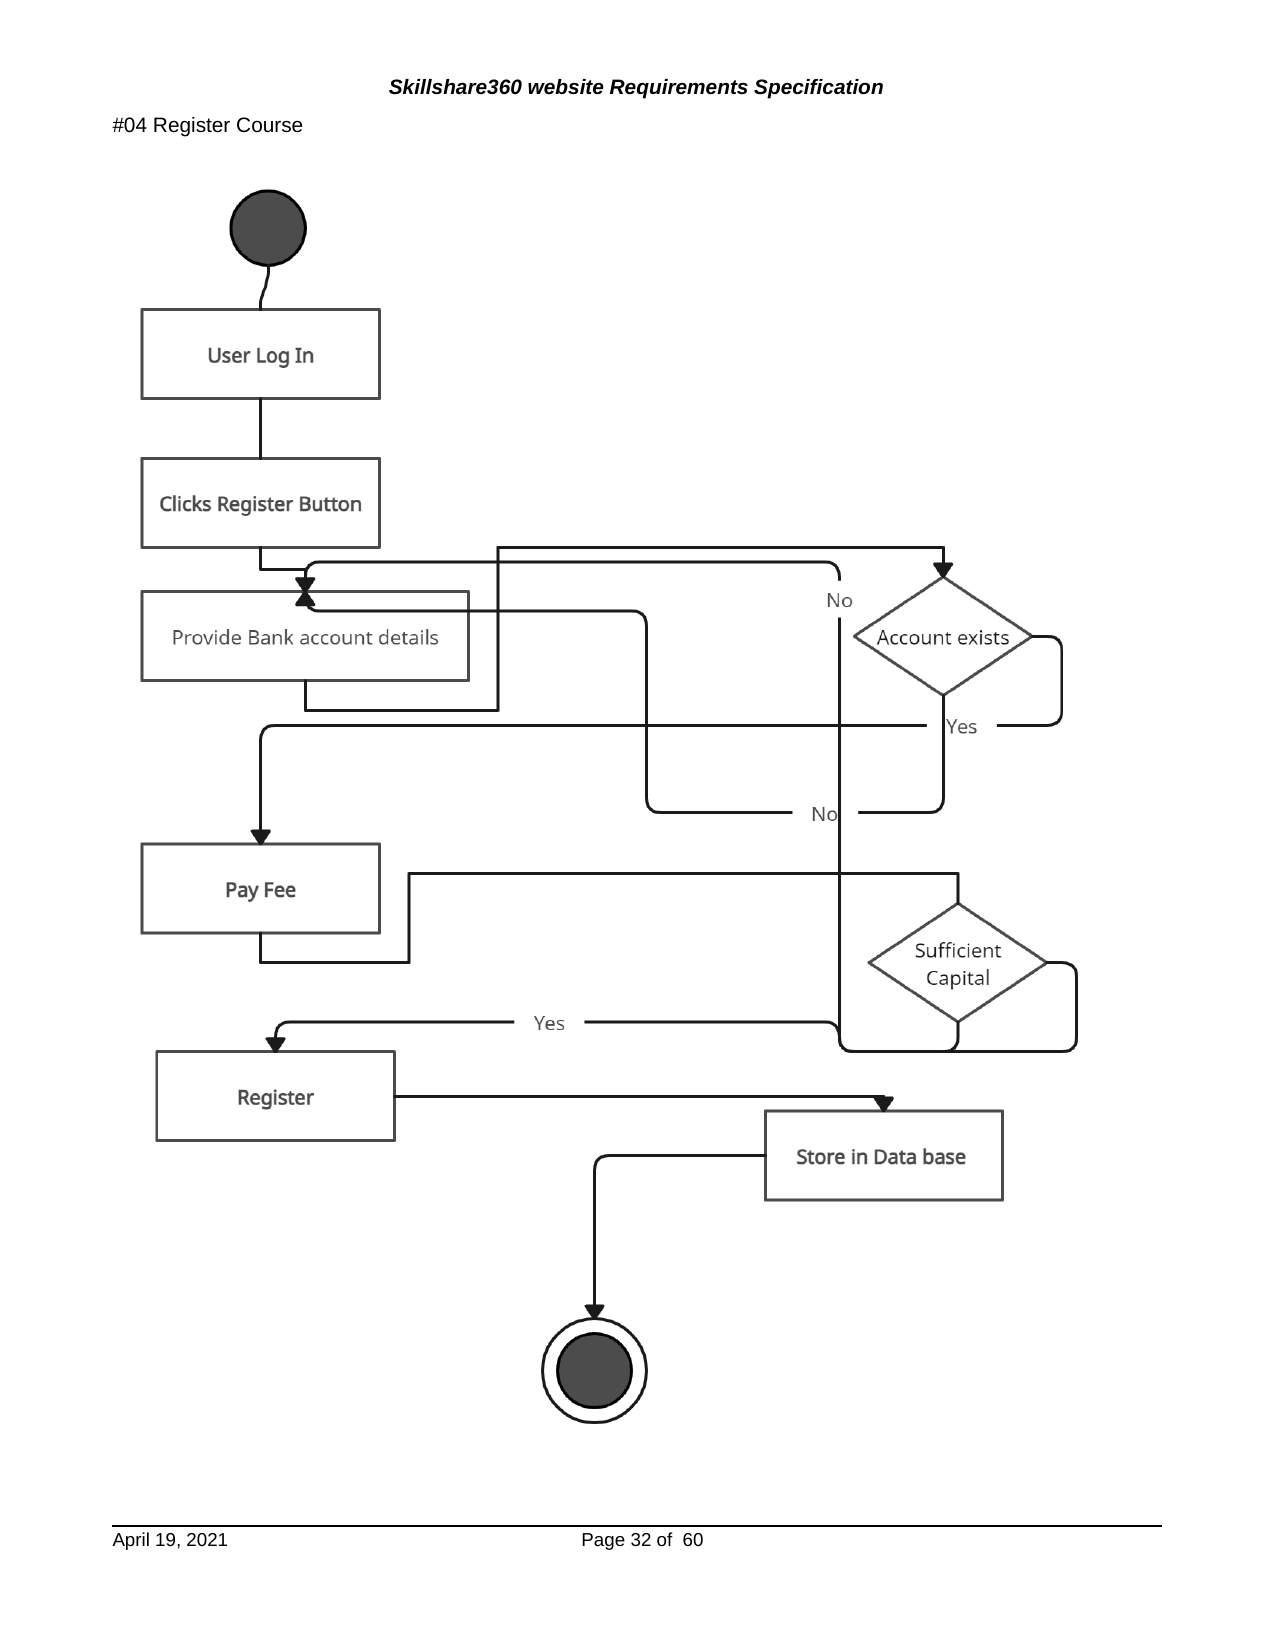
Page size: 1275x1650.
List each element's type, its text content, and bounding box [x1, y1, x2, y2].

text #04 Register Course [112, 112, 1162, 136]
picture [112, 161, 1106, 1452]
